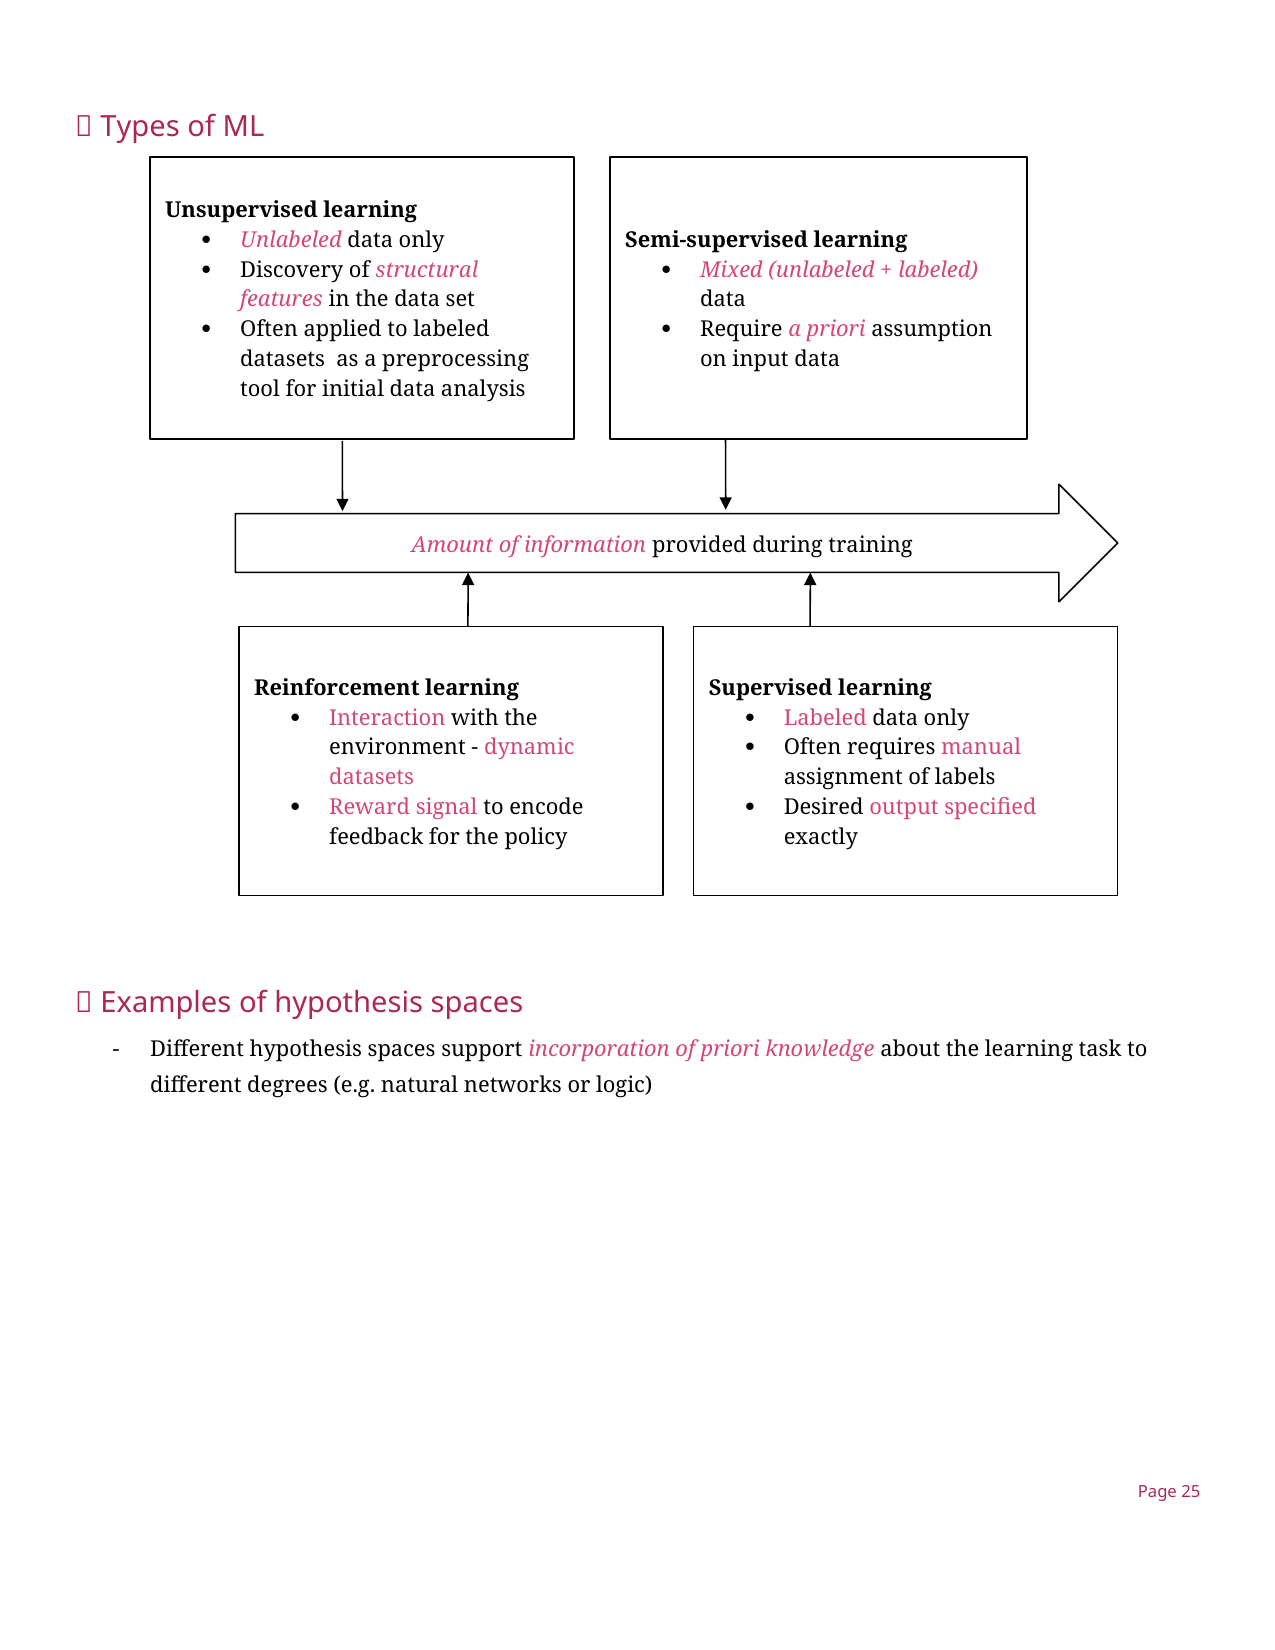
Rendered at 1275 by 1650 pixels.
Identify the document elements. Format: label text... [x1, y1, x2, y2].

list Different hypothesis spaces support incorporation of priori knowledge about the learning task to different degrees (e.g. natural networks or logic) [112, 1033, 1200, 1099]
subtitle 🌸 Types of ML [75, 105, 1200, 144]
subtitle 🌸 Examples of hypothesis spaces [75, 981, 1200, 1021]
